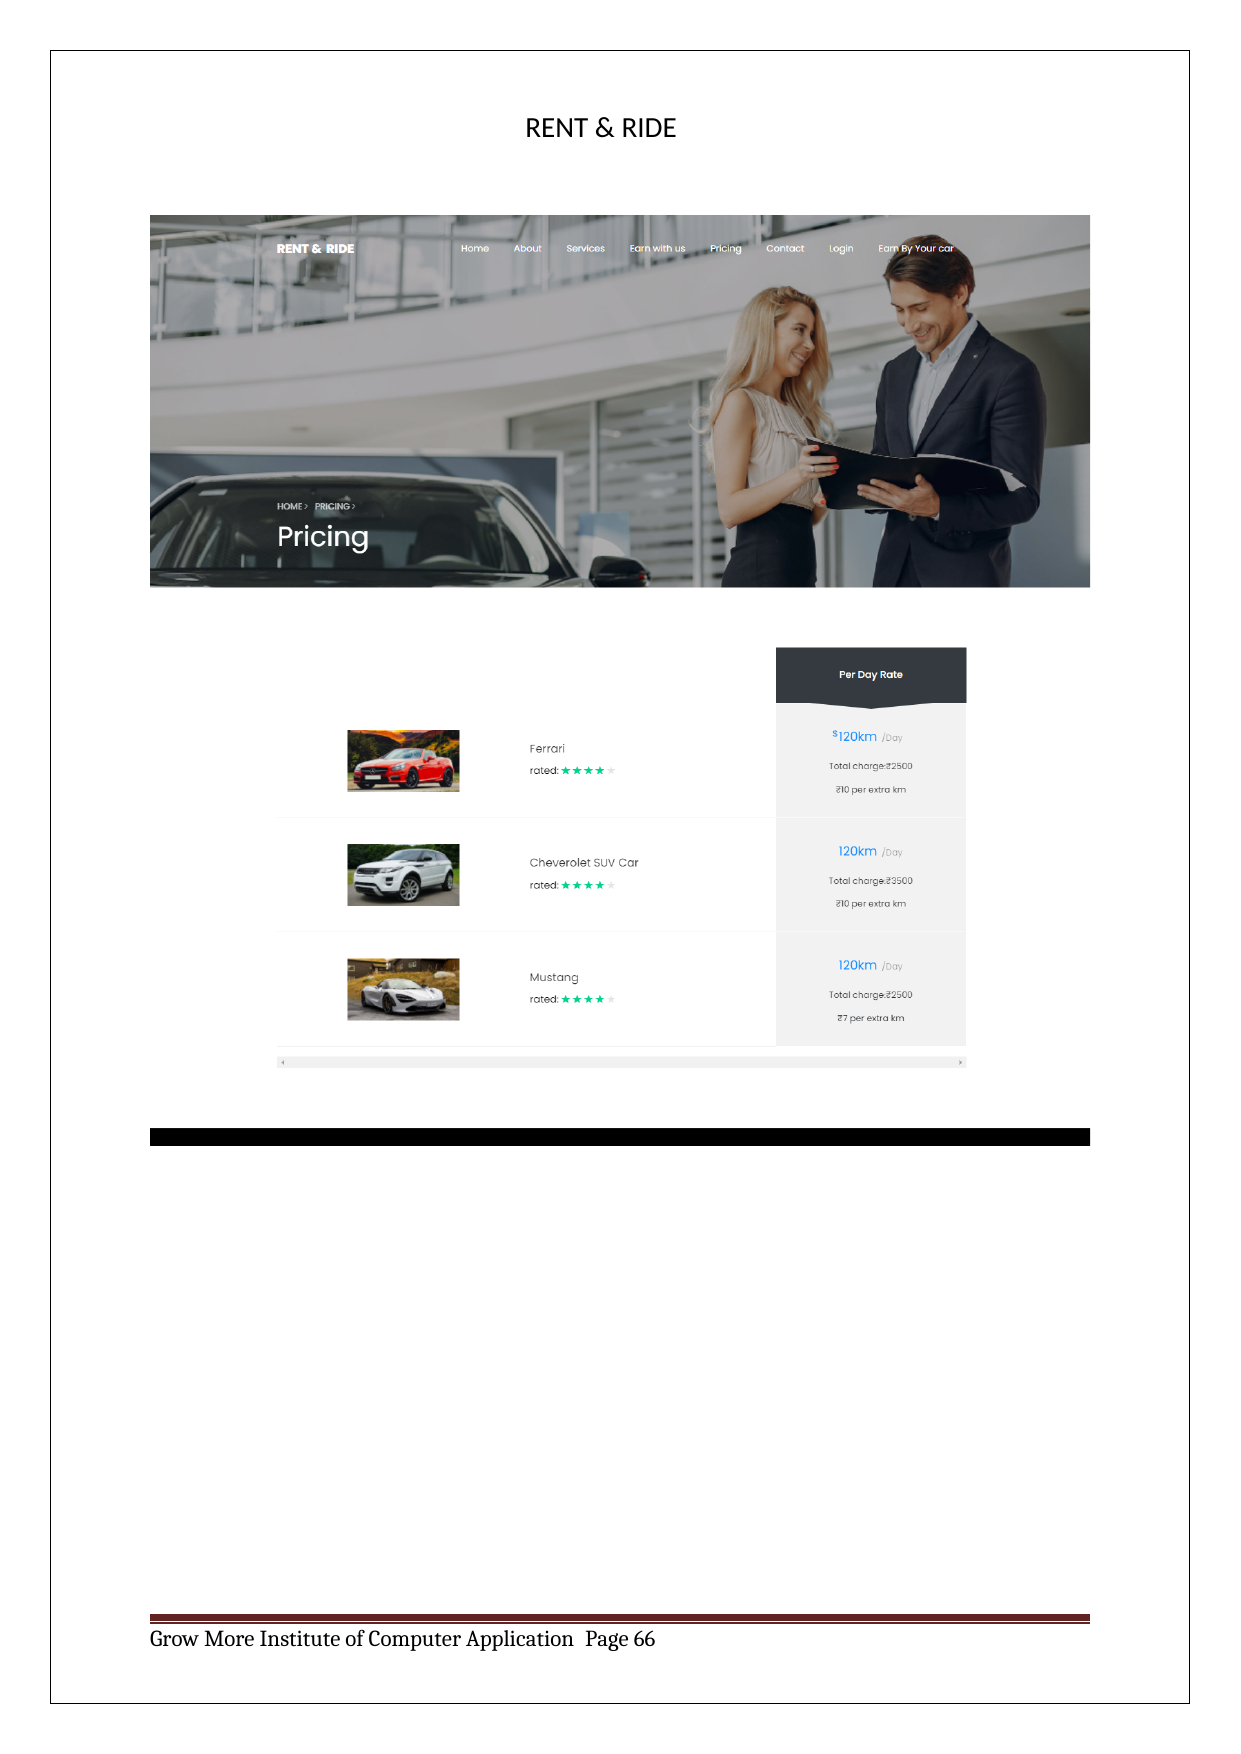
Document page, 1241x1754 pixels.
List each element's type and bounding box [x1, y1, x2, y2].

picture [150, 215, 1091, 1146]
